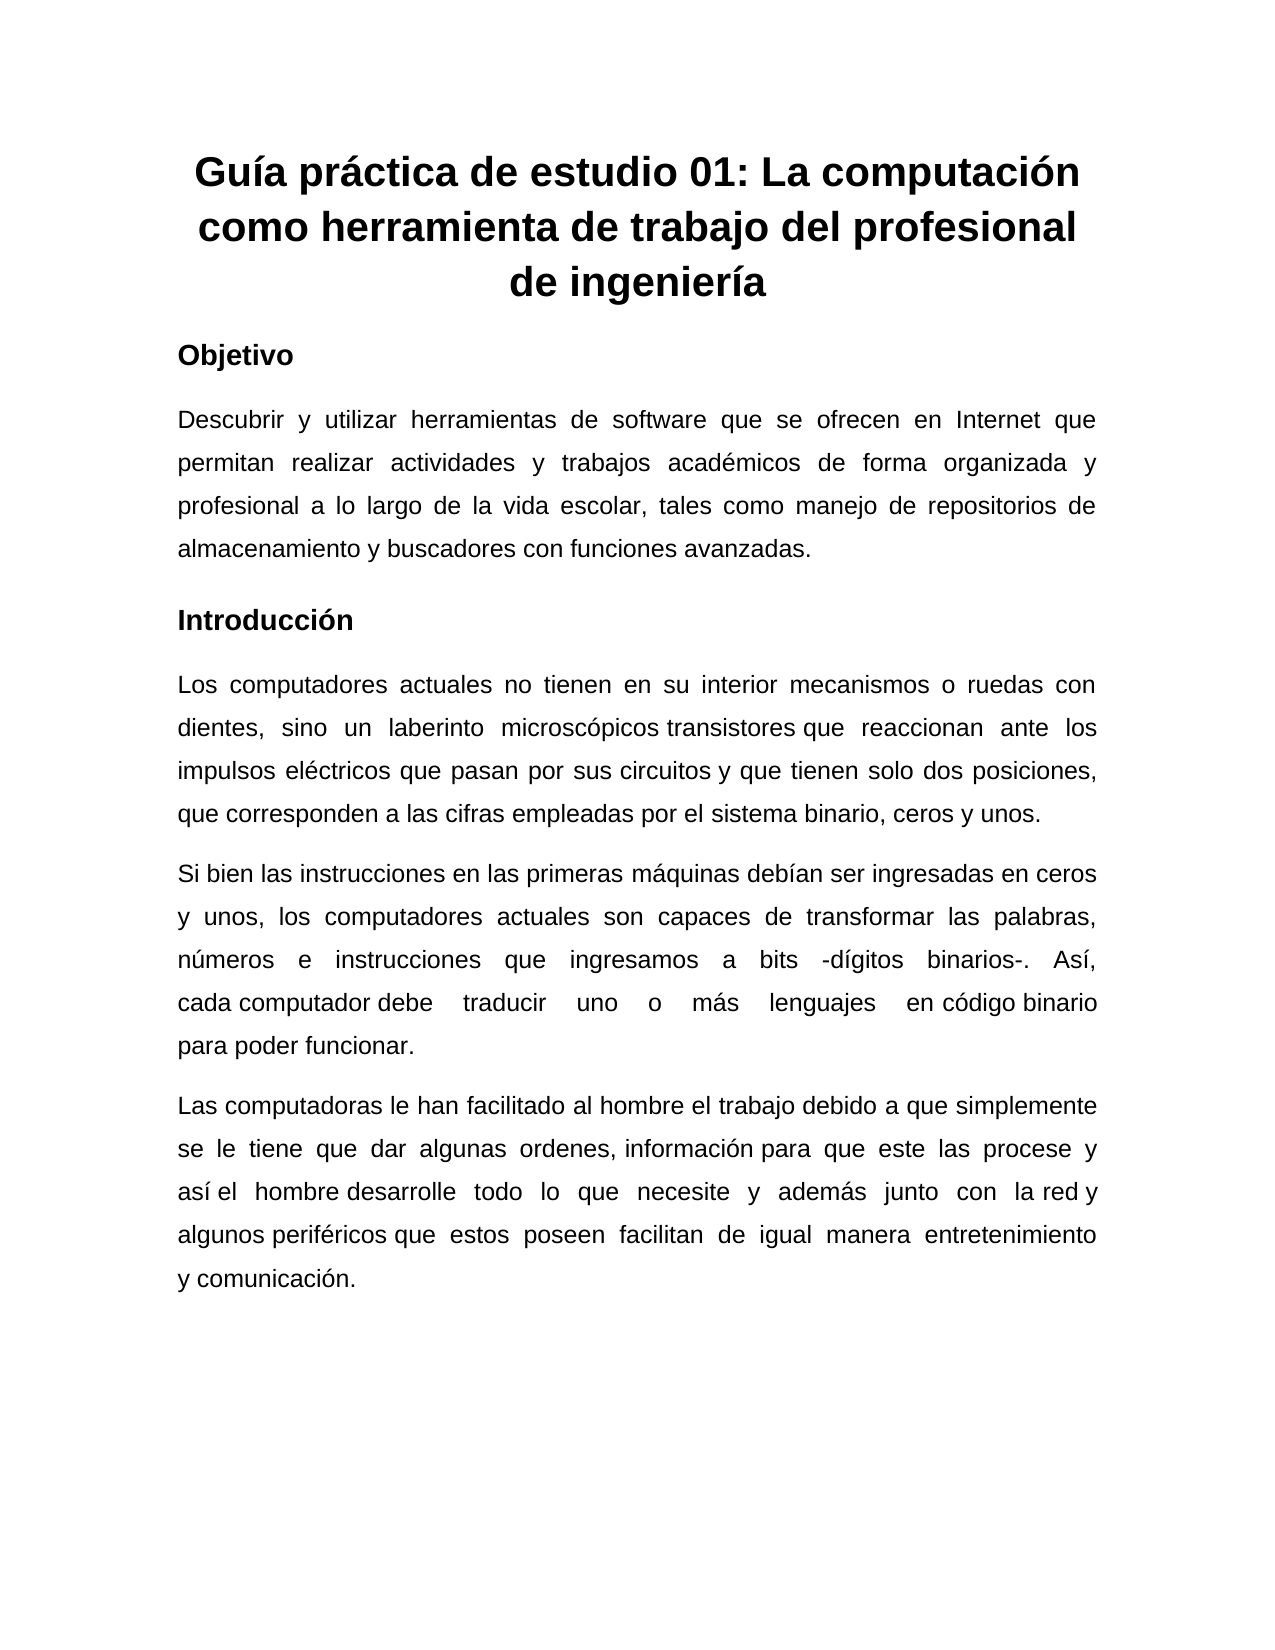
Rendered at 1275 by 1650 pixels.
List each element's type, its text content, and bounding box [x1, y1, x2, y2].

text Si bien las instrucciones en las primeras máquinas debían ser ingresadas en ceros y unos, los computadores actuales son capaces de transformar las palabras, números e instrucciones que ingresamos a bits -dígitos binarios-. Así, cada computador debe traducir uno o más lenguajes en código binario para poder funcionar. [177, 859, 1098, 1060]
text Descubrir y utilizar herramientas de software que se ofrecen en Internet que permitan realizar actividades y trabajos académicos de forma organizada y profesional a lo largo de la vida escolar, tales como manejo de repositorios de almacenamiento y buscadores con funciones avanzadas. [177, 405, 1098, 563]
text Los computadores actuales no tienen en su interior mecanismos o ruedas con dientes, sino un laberinto microscópicos transistores que reaccionan ante los impulsos eléctricos que pasan por sus circuitos y que tienen solo dos posiciones, que corresponden a las cifras empleadas por el sistema binario, ceros y unos. [177, 669, 1098, 828]
text Guía práctica de estudio 01: La computación como herramienta de trabajo del profesional de ingeniería [177, 148, 1098, 306]
subtitle Introducción [177, 602, 1098, 636]
text Las computadoras le han facilitado al hombre el trabajo debido a que simplemente se le tiene que dar algunas ordenes, información para que este las procese y así el hombre desarrolle todo lo que necesite y además junto con la red y algunos periféricos que estos poseen facilitan de igual manera entretenimiento y comunicación. [177, 1091, 1098, 1292]
subtitle Objetivo [177, 338, 1098, 371]
